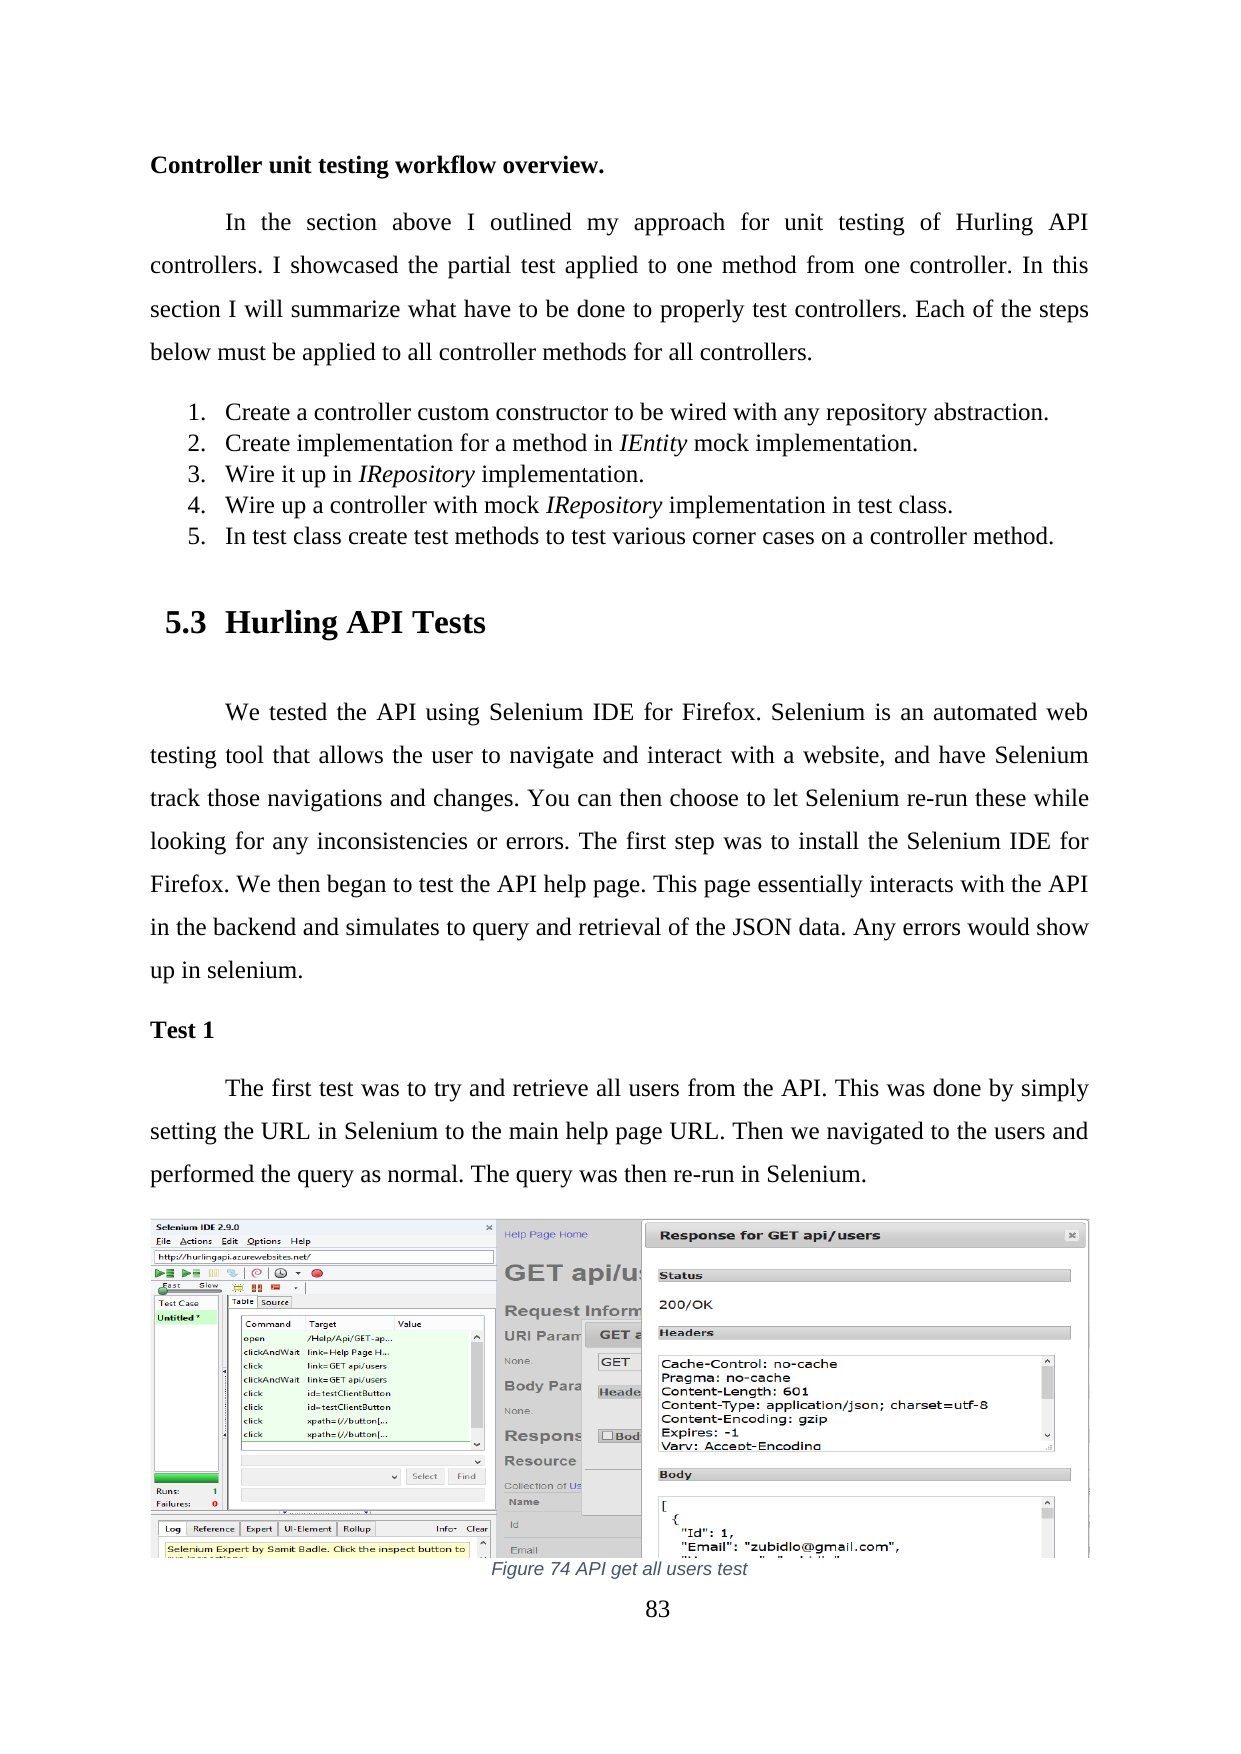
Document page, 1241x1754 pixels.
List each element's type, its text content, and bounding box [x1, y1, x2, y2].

list In test class create test methods to test various corner cases on a controller method. [187, 521, 1090, 549]
list Wire it up in IRepository implementation. [187, 459, 1090, 487]
subtitle Controller unit testing workflow overview. [150, 150, 1090, 179]
list Wire up a controller with mock IRepository implementation in test class. [187, 490, 1090, 518]
text In the section above I outlined my approach for unit testing of Hurling API controllers. I showcased the partial test applied to one method from one controller. In this section I will summarize what have to be done to properly test controllers. Each of the steps below must be applied to all controller methods for all controllers. [150, 207, 1090, 366]
text Figure 74 API get all users test [150, 1558, 1090, 1579]
list Create implementation for a method in IEntity mock implementation. [187, 428, 1090, 456]
picture [150, 1218, 1090, 1558]
subtitle Hurling API Tests [165, 602, 1090, 640]
text The first test was to try and retrieve all users from the API. This was done by simply setting the URL in Selenium to the main help page URL. Then we navigated to the users and performed the query as normal. The query was then re-run in Selenium. [150, 1073, 1090, 1188]
list Create a controller custom constructor to be wired with any repository abstraction. [187, 397, 1090, 425]
subtitle Test 1 [150, 1015, 1090, 1044]
text We tested the API using Selenium IDE for Firefox. Selenium is an automated web testing tool that allows the user to navigate and interact with a website, and have Selenium track those navigations and changes. You can then choose to let Selenium re-run these while looking for any inconsistencies or errors. The first step was to install the Selenium IDE for Firefox. We then began to test the API help page. This page essentially interacts with the API in the backend and simulates to query and retrieval of the JSON data. Any errors would show up in selenium. [150, 697, 1090, 984]
